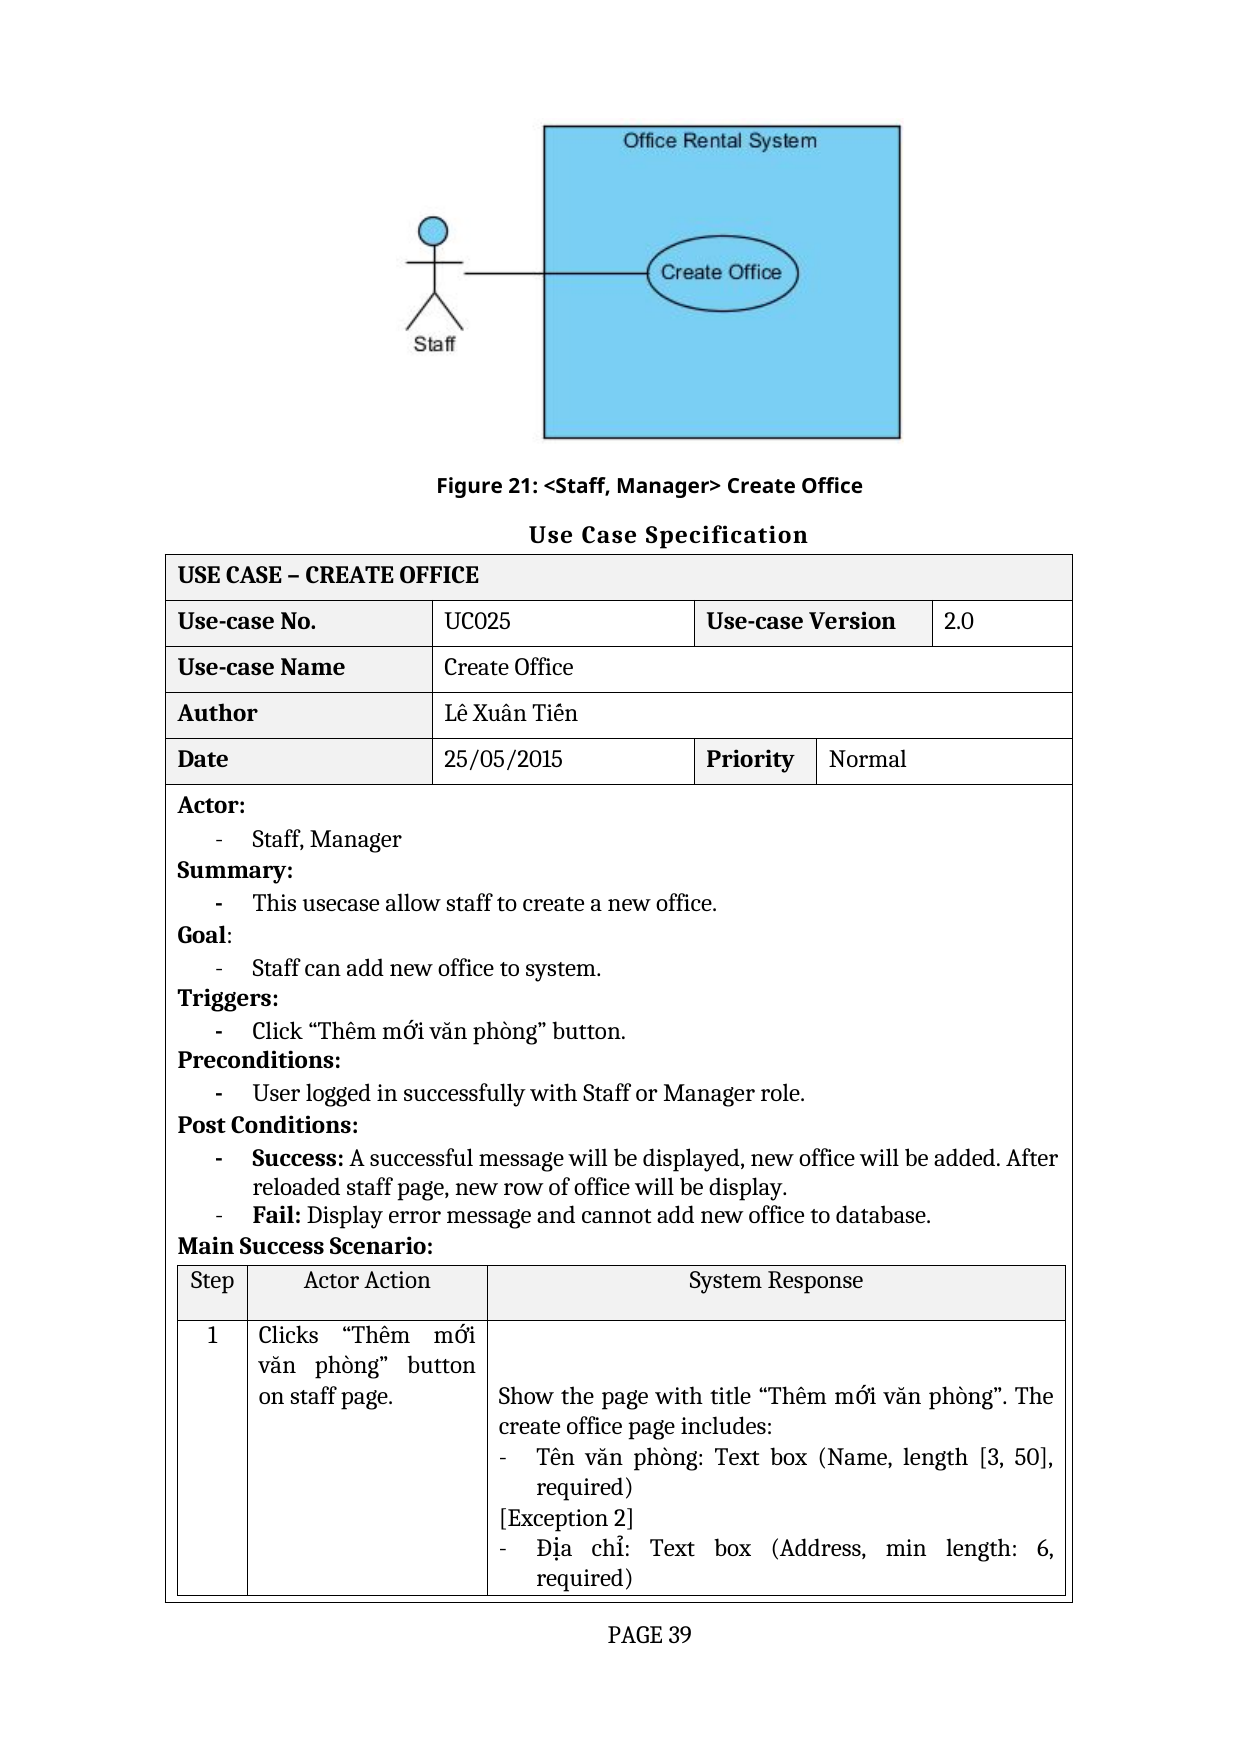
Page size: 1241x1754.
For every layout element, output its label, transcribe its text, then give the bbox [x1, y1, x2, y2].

table_cell Use-case Name [166, 647, 432, 692]
table_cell Priority [695, 739, 816, 784]
table_cell Normal [817, 739, 1072, 784]
table_cell Use-case Version [695, 601, 932, 646]
text Figure 21: <Staff, Manager> Create Office [177, 471, 1122, 500]
table_cell Use-case No. [166, 601, 432, 646]
table_cell UC025 [433, 601, 694, 646]
table_header USE CASE – CREATE OFFICE [166, 555, 1072, 600]
table_cell Author [166, 693, 432, 738]
table_cell Lê Xuân Tiến [433, 693, 1072, 738]
table_cell 2.0 [933, 601, 1072, 646]
picture [395, 118, 904, 447]
table_cell Create Office [433, 647, 1072, 692]
subtitle Use Case Specification [215, 521, 1122, 549]
table_cell Date [166, 739, 432, 784]
table_cell 25/05/2015 [433, 739, 694, 784]
